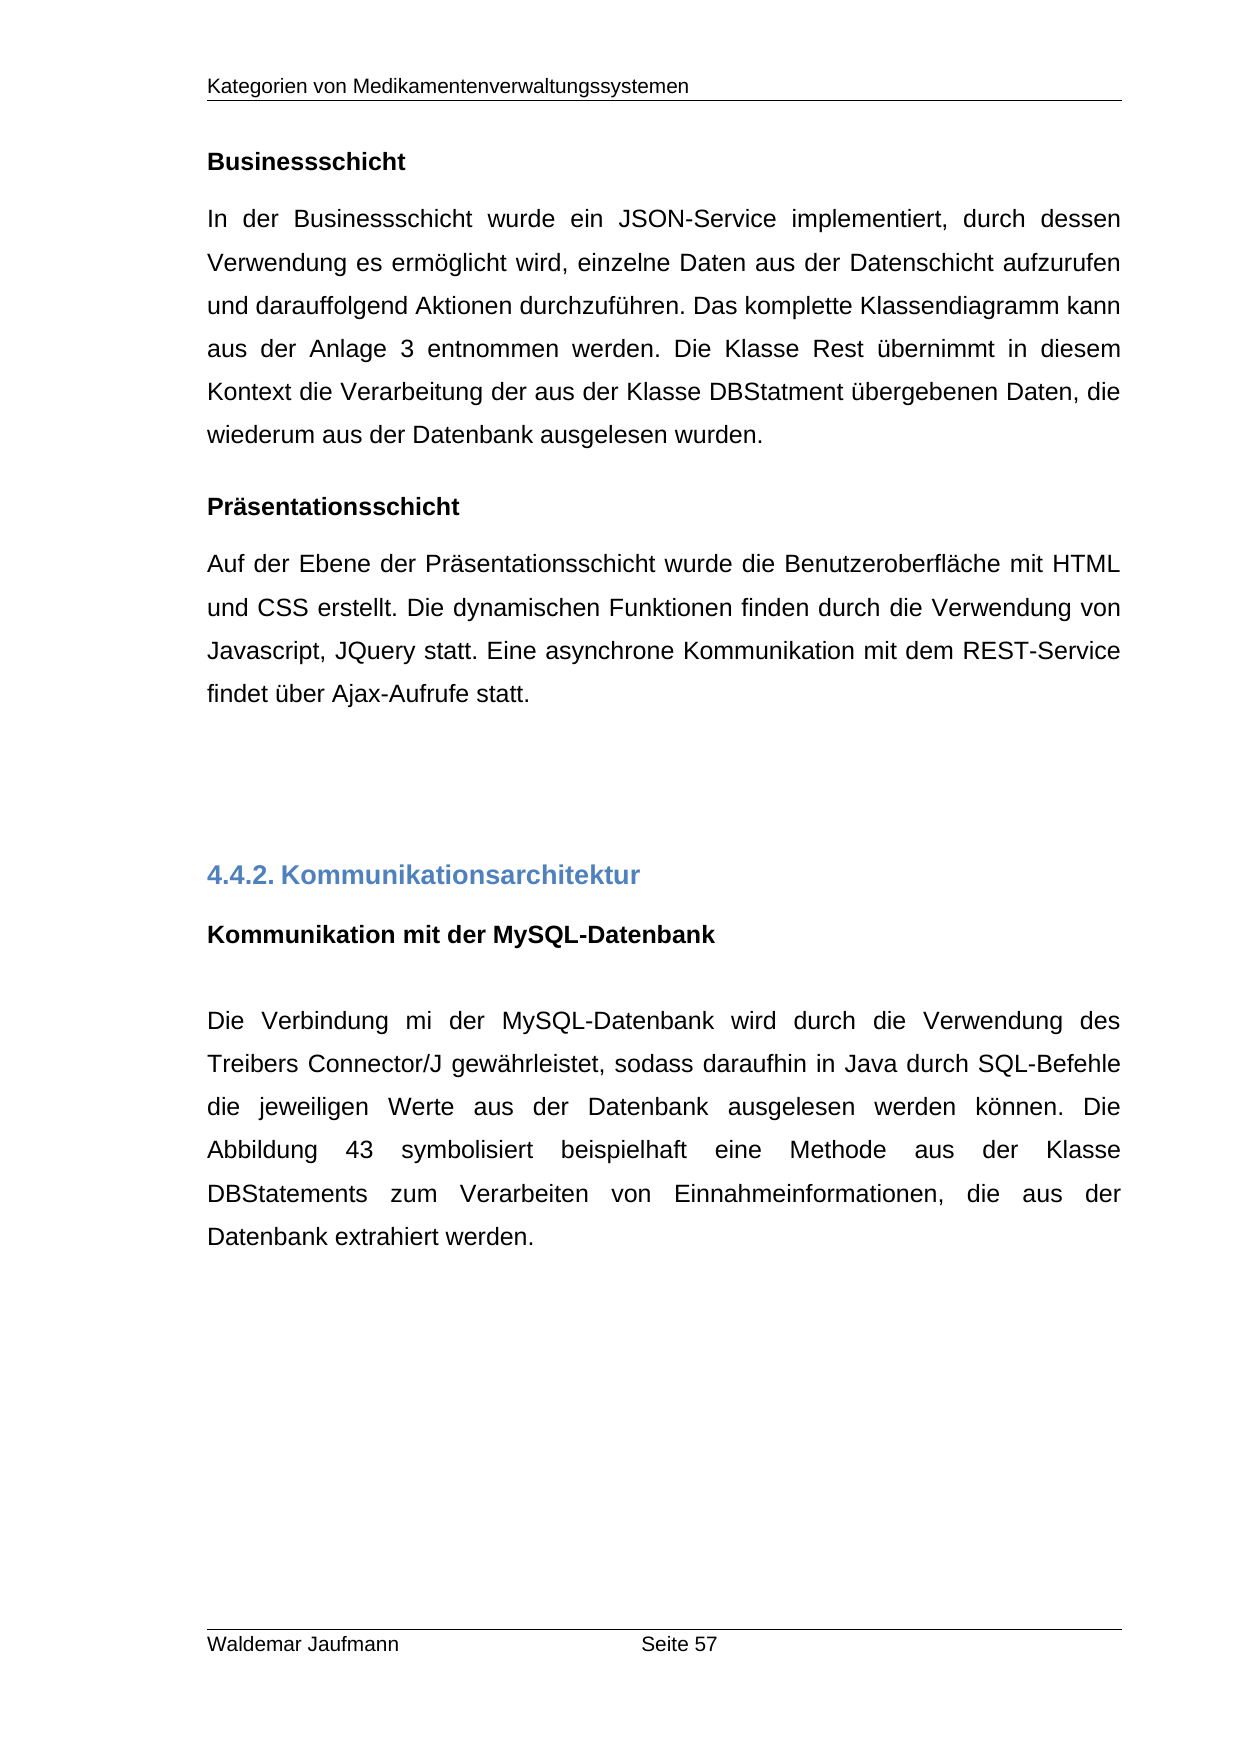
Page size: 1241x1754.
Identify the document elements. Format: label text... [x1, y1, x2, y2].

text Präsentationsschicht [207, 492, 1122, 521]
text Auf der Ebene der Präsentationsschicht wurde die Benutzeroberfläche mit HTML und CSS erstellt. Die dynamischen Funktionen finden durch die Verwendung von Javascript, JQuery statt. Eine asynchrone Kommunikation mit dem REST-Service findet über Ajax-Aufrufe statt. [207, 549, 1122, 707]
text Businessschicht [207, 147, 1122, 176]
subtitle Kommunikationsarchitektur [207, 858, 1122, 891]
text In der Businessschicht wurde ein JSON-Service implementiert, durch dessen Verwendung es ermöglicht wird, einzelne Daten aus der Datenschicht aufzurufen und darauffolgend Aktionen durchzuführen. Das komplette Klassendiagramm kann aus der Anlage 3 entnommen werden. Die Klasse Rest übernimmt in diesem Kontext die Verarbeitung der aus der Klasse DBStatment übergebenen Daten, die wiederum aus der Datenbank ausgelesen wurden. [207, 204, 1122, 449]
text Die Verbindung mi der MySQL-Datenbank wird durch die Verwendung des Treibers Connector/J gewährleistet, sodass daraufhin in Java durch SQL-Befehle die jeweiligen Werte aus der Datenbank ausgelesen werden können. Die Abbildung 42 symbolisiert beispielhaft eine Methode aus der Klasse DBStatements zum Verarbeiten von Einnahmeinformationen, die aus der Datenbank extrahiert werden. [207, 1006, 1122, 1250]
text Kommunikation mit der MySQL-Datenbank [207, 920, 1122, 948]
